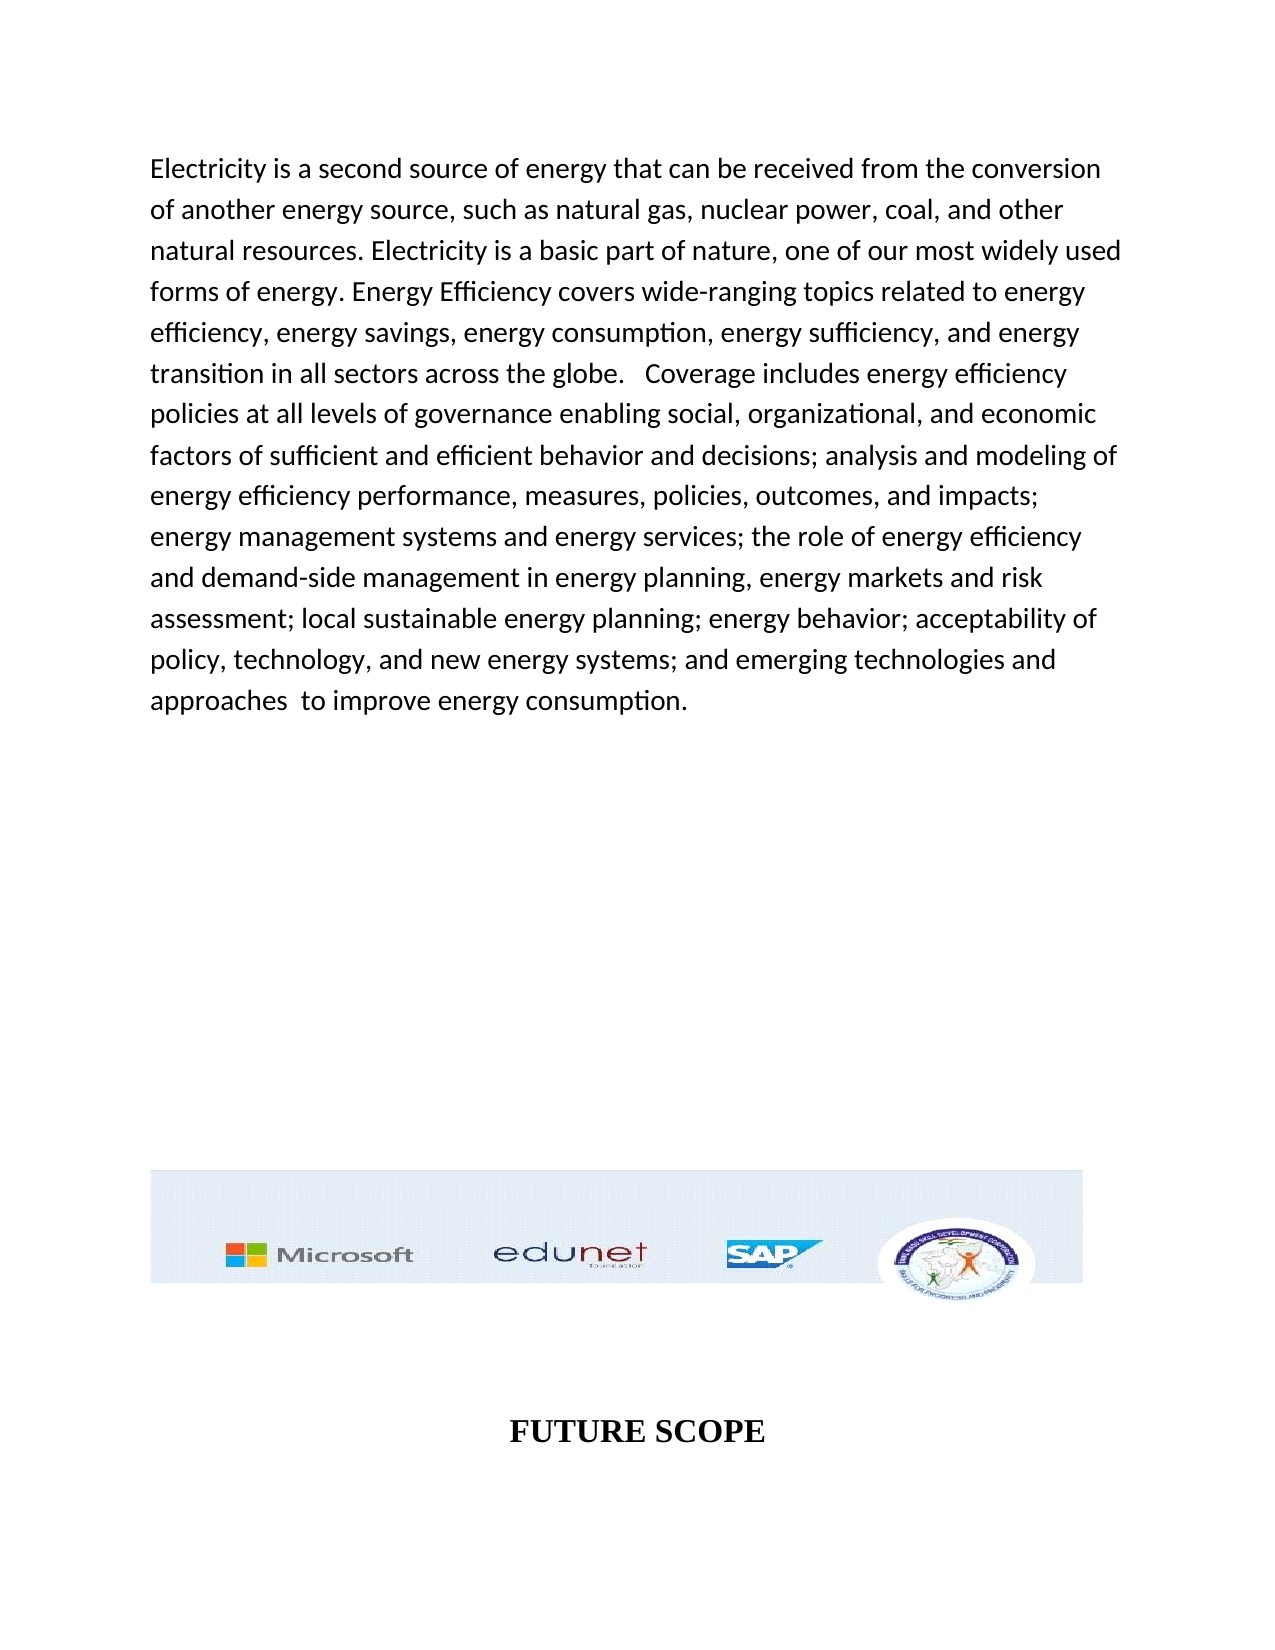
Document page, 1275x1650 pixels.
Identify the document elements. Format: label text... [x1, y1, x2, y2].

text Electricity is a second source of energy that can be received from the conversion of another energy source, such as natural gas, nuclear power, coal, and other natural resources. Electricity is a basic part of nature, one of our most widely used forms of energy. Energy Efficiency covers wide-ranging topics related to energy efficiency, energy savings, energy consumption, energy sufficiency, and energy transition in all sectors across the globe. Coverage includes energy efficiency policies at all levels of governance enabling social, organizational, and economic factors of sufficient and efficient behavior and decisions; analysis and modeling of energy efficiency performance, measures, policies, outcomes, and impacts; energy management systems and energy services; the role of energy efficiency and demand-side management in energy planning, energy markets and risk assessment; local sustainable energy planning; energy behavior; acceptability of policy, technology, and new energy systems; and emerging technologies and approaches to improve energy consumption. [150, 150, 1125, 718]
text FUTURE SCOPE [150, 1411, 1125, 1449]
picture [150, 1170, 1085, 1312]
